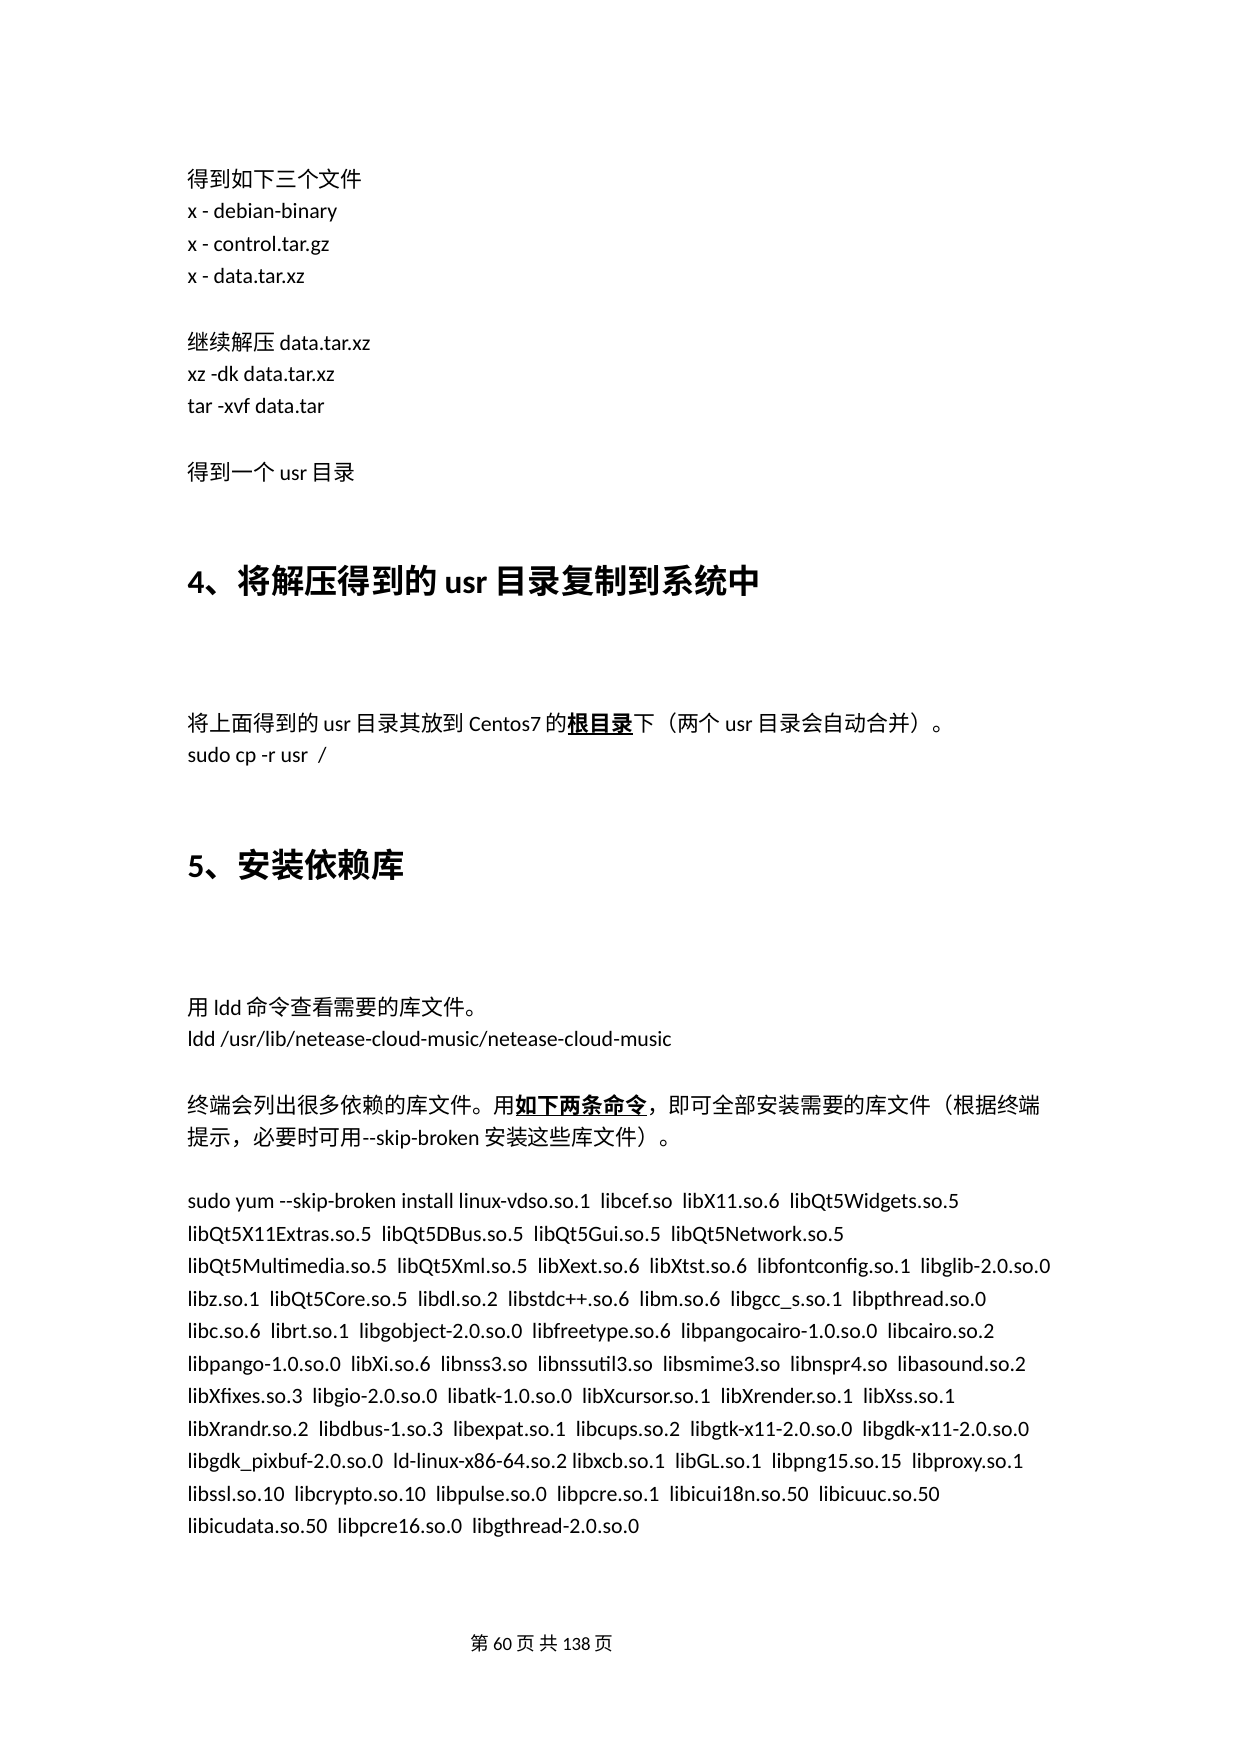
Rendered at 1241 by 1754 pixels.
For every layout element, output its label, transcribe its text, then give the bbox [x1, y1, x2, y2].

text 得到如下三个文件 [187, 162, 1053, 194]
text 用ldd命令查看需要的库文件。 [187, 990, 1053, 1022]
text x - debian-binary [187, 194, 1053, 227]
subtitle 5、安装依赖库 [187, 830, 1053, 895]
text sudo cp -r usr / [187, 738, 1053, 771]
text 终端会列出很多依赖的库文件。用如下两条命令，即可全部安装需要的库文件（根据终端提示，必要时可用--skip-broken安装这些库文件）。 [187, 1087, 1053, 1152]
subtitle 4、将解压得到的usr目录复制到系统中 [187, 547, 1053, 612]
text x - data.tar.xz [187, 259, 1053, 292]
text x - control.tar.gz [187, 227, 1053, 259]
text 继续解压data.tar.xz [187, 324, 1053, 357]
text 得到一个usr目录 [187, 454, 1053, 487]
text ldd /usr/lib/netease-cloud-music/netease-cloud-music [187, 1022, 1053, 1055]
text xz -dk data.tar.xz tar -xvf data.tar [187, 357, 1053, 422]
text sudo yum --skip-broken install linux-vdso.so.1 libcef.so libX11.so.6 libQt5Widgets.so.5 libQt5X11Extras.so.5 libQt5DBus.so.5 libQt5Gui.so.5 libQt5Network.so.5 libQt5Multimedia.so.5 libQt5Xml.so.5 libXext.so.6 libXtst.so.6 libfontconfig.so.1 libglib-2.0.so.0 libz.so.1 libQt5Core.so.5 libdl.so.2 libstdc++.so.6 libm.so.6 libgcc_s.so.1 libpthread.so.0 libc.so.6 librt.so.1 libgobject-2.0.so.0 libfreetype.so.6 libpangocairo-1.0.so.0 libcairo.so.2 libpango-1.0.so.0 libXi.so.6 libnss3.so libnssutil3.so libsmime3.so libnspr4.so libasound.so.2 libXfixes.so.3 libgio-2.0.so.0 libatk-1.0.so.0 libXcursor.so.1 libXrender.so.1 libXss.so.1 libXrandr.so.2 libdbus-1.so.3 libexpat.so.1 libcups.so.2 libgtk-x11-2.0.so.0 libgdk-x11-2.0.so.0 libgdk_pixbuf-2.0.so.0 ld-linux-x86-64.so.2 libxcb.so.1 libGL.so.1 libpng15.so.15 libproxy.so.1 libssl.so.10 libcrypto.so.10 libpulse.so.0 libpcre.so.1 libicui18n.so.50 libicuuc.so.50 libicudata.so.50 libpcre16.so.0 libgthread-2.0.so.0 [187, 1185, 1053, 1542]
text 将上面得到的usr目录其放到Centos7的根目录下（两个usr目录会自动合并）。 [187, 706, 1053, 738]
